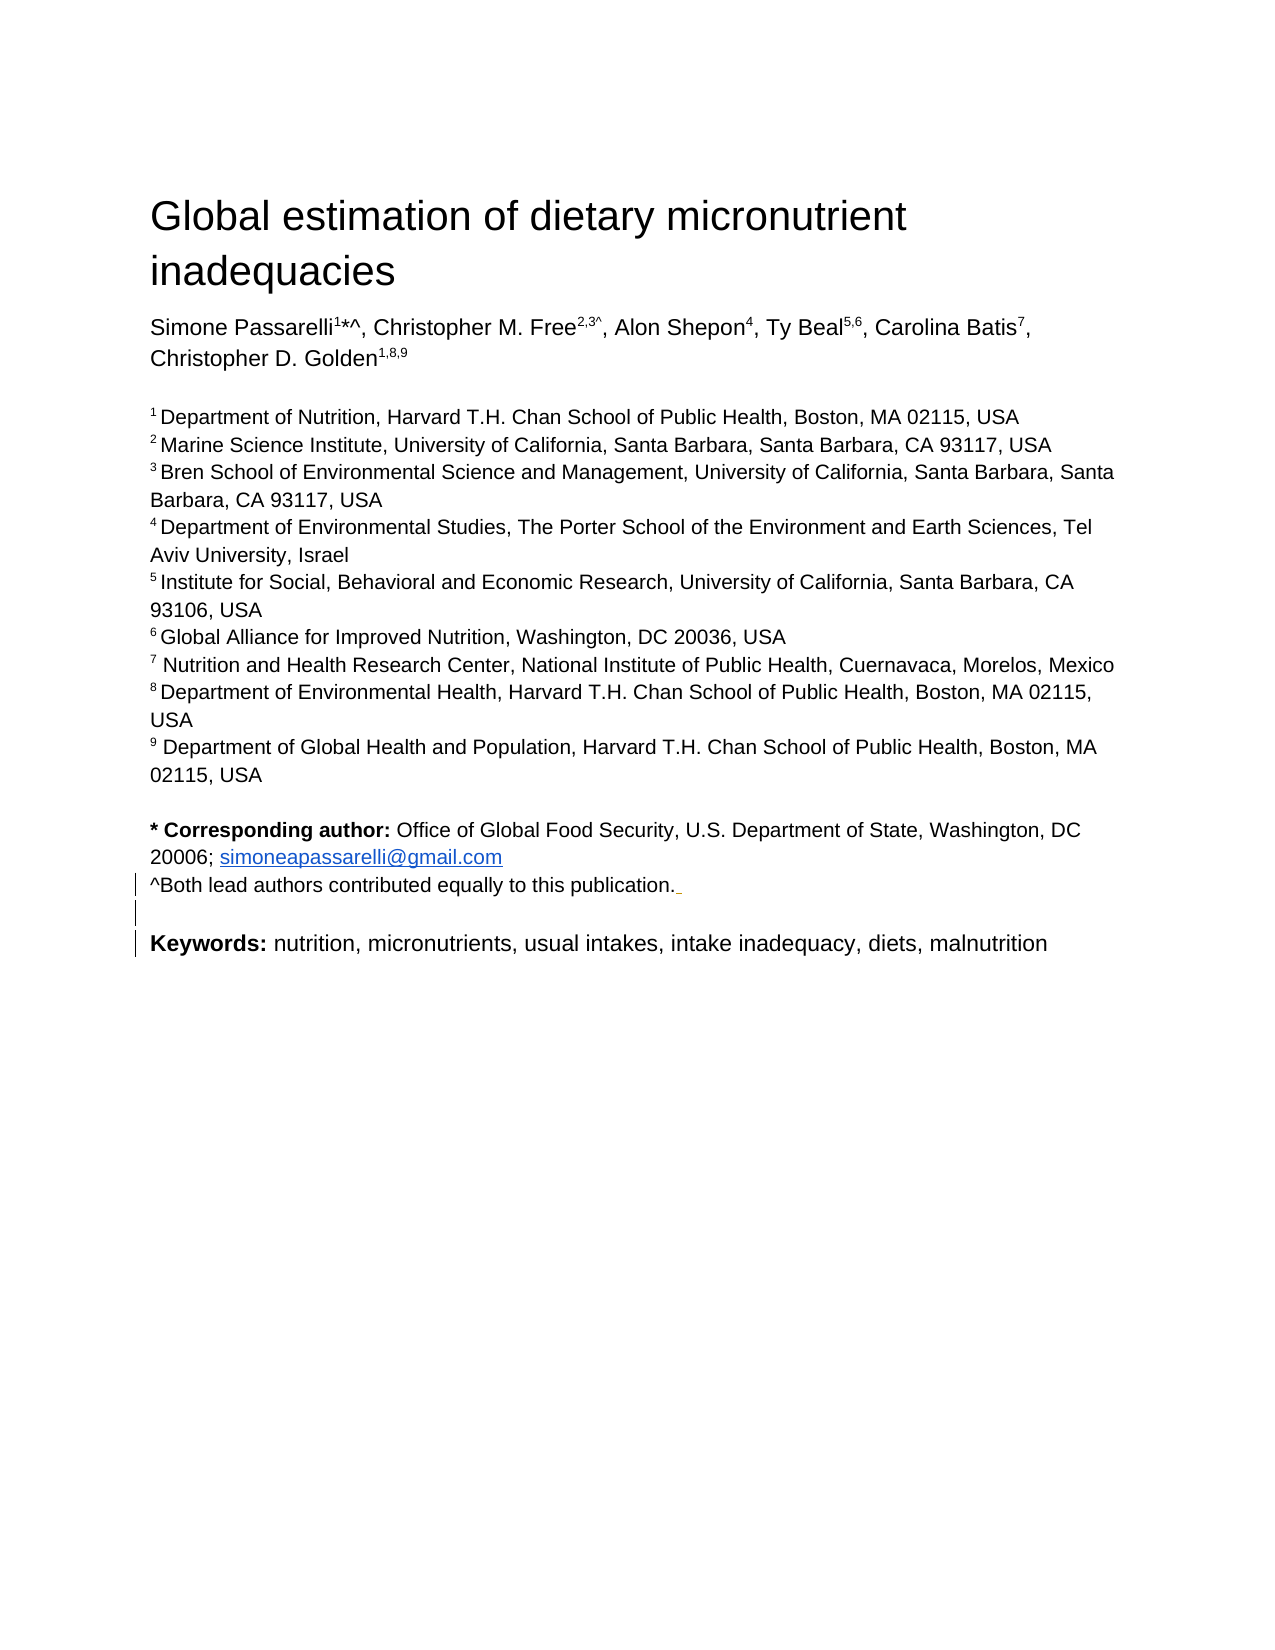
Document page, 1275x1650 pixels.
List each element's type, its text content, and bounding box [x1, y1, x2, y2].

text 7 Nutrition and Health Research Center, National Institute of Public Health, Cuernavaca, Morelos, Mexico [150, 652, 1125, 676]
text 1 Department of Nutrition, Harvard T.H. Chan School of Public Health, Boston, MA 02115, USA [150, 405, 1125, 429]
text 9 Department of Global Health and Population, Harvard T.H. Chan School of Public Health, Boston, MA 02115, USA [150, 735, 1125, 786]
text 2 Marine Science Institute, University of California, Santa Barbara, Santa Barbara, CA 93117, USA [150, 432, 1125, 456]
text 5 Institute for Social, Behavioral and Economic Research, University of California, Santa Barbara, CA ​​​​93106, USA [150, 570, 1125, 621]
text 6 Global Alliance for Improved Nutrition, Washington, DC 20036, USA [150, 625, 1125, 649]
text 4 Department of Environmental Studies, The Porter School of the Environment and Earth Sciences, Tel Aviv University, Israel [150, 515, 1125, 566]
text 3 Bren School of Environmental Science and Management, University of California, Santa Barbara, Santa Barbara, CA 93117, USA [150, 460, 1125, 511]
text Simone Passarelli1*^, Christopher M. Free2,3^, Alon Shepon4, Ty Beal5,6, Carolina Batis7, Christopher D. Golden1,8,9 [150, 314, 1125, 371]
text Keywords: nutrition, micronutrients, usual intakes, intake inadequacy, diets, malnutrition [150, 930, 1125, 957]
text 8 Department of Environmental Health, Harvard T.H. Chan School of Public Health, Boston, MA 02115, USA [150, 680, 1125, 731]
text ^Both lead authors contributed equally to this publication. [150, 872, 1125, 896]
text * Corresponding author: Office of Global Food Security, U.S. Department of State, Washington, DC 20006; simoneapassarelli@gmail.com [150, 817, 1125, 869]
subtitle Global estimation of dietary micronutrient inadequacies [150, 192, 1125, 295]
